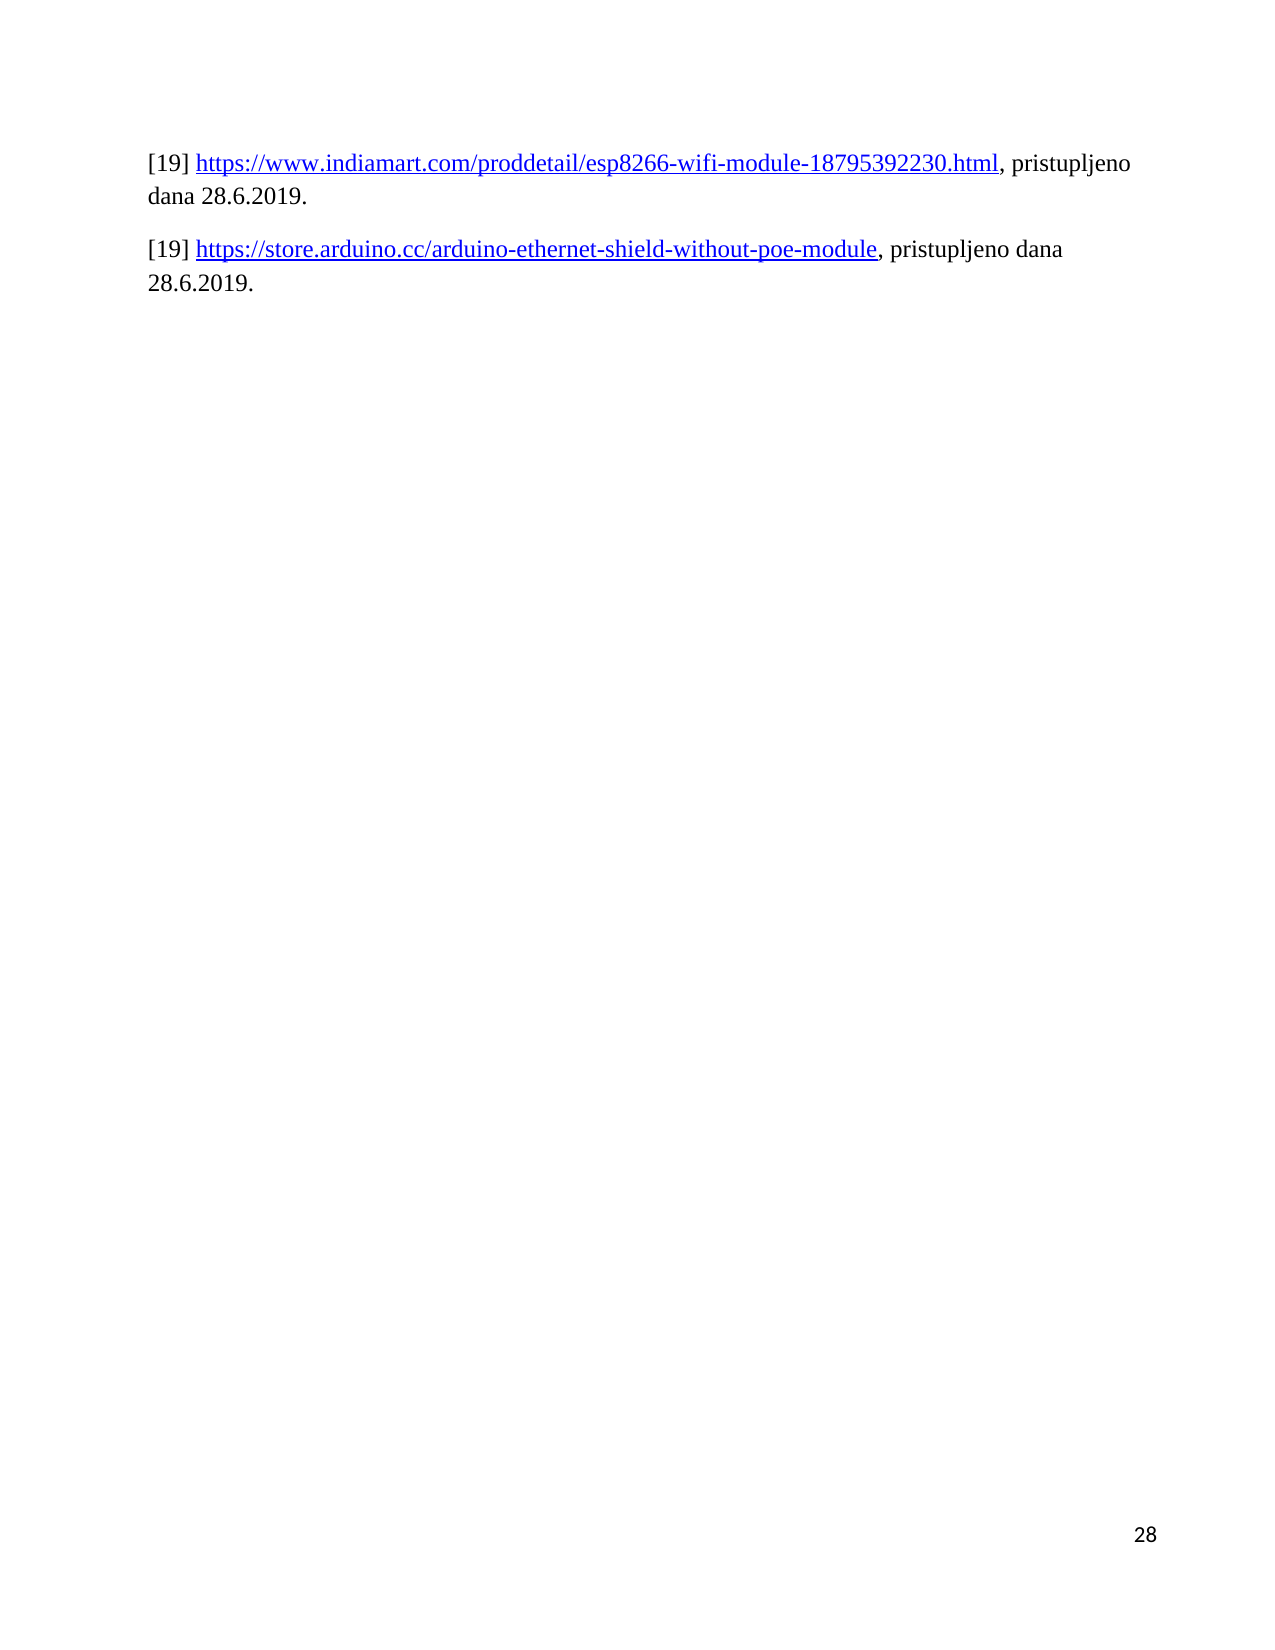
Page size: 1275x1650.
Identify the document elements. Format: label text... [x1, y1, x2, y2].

text [19] https://store.arduino.cc/arduino-ethernet-shield-without-poe-module, pristupljeno dana 28.6.2019. [148, 234, 1157, 296]
text [19] https://www.indiamart.com/proddetail/esp8266-wifi-module-18795392230.html, pristupljeno dana 28.6.2019. [148, 148, 1157, 209]
